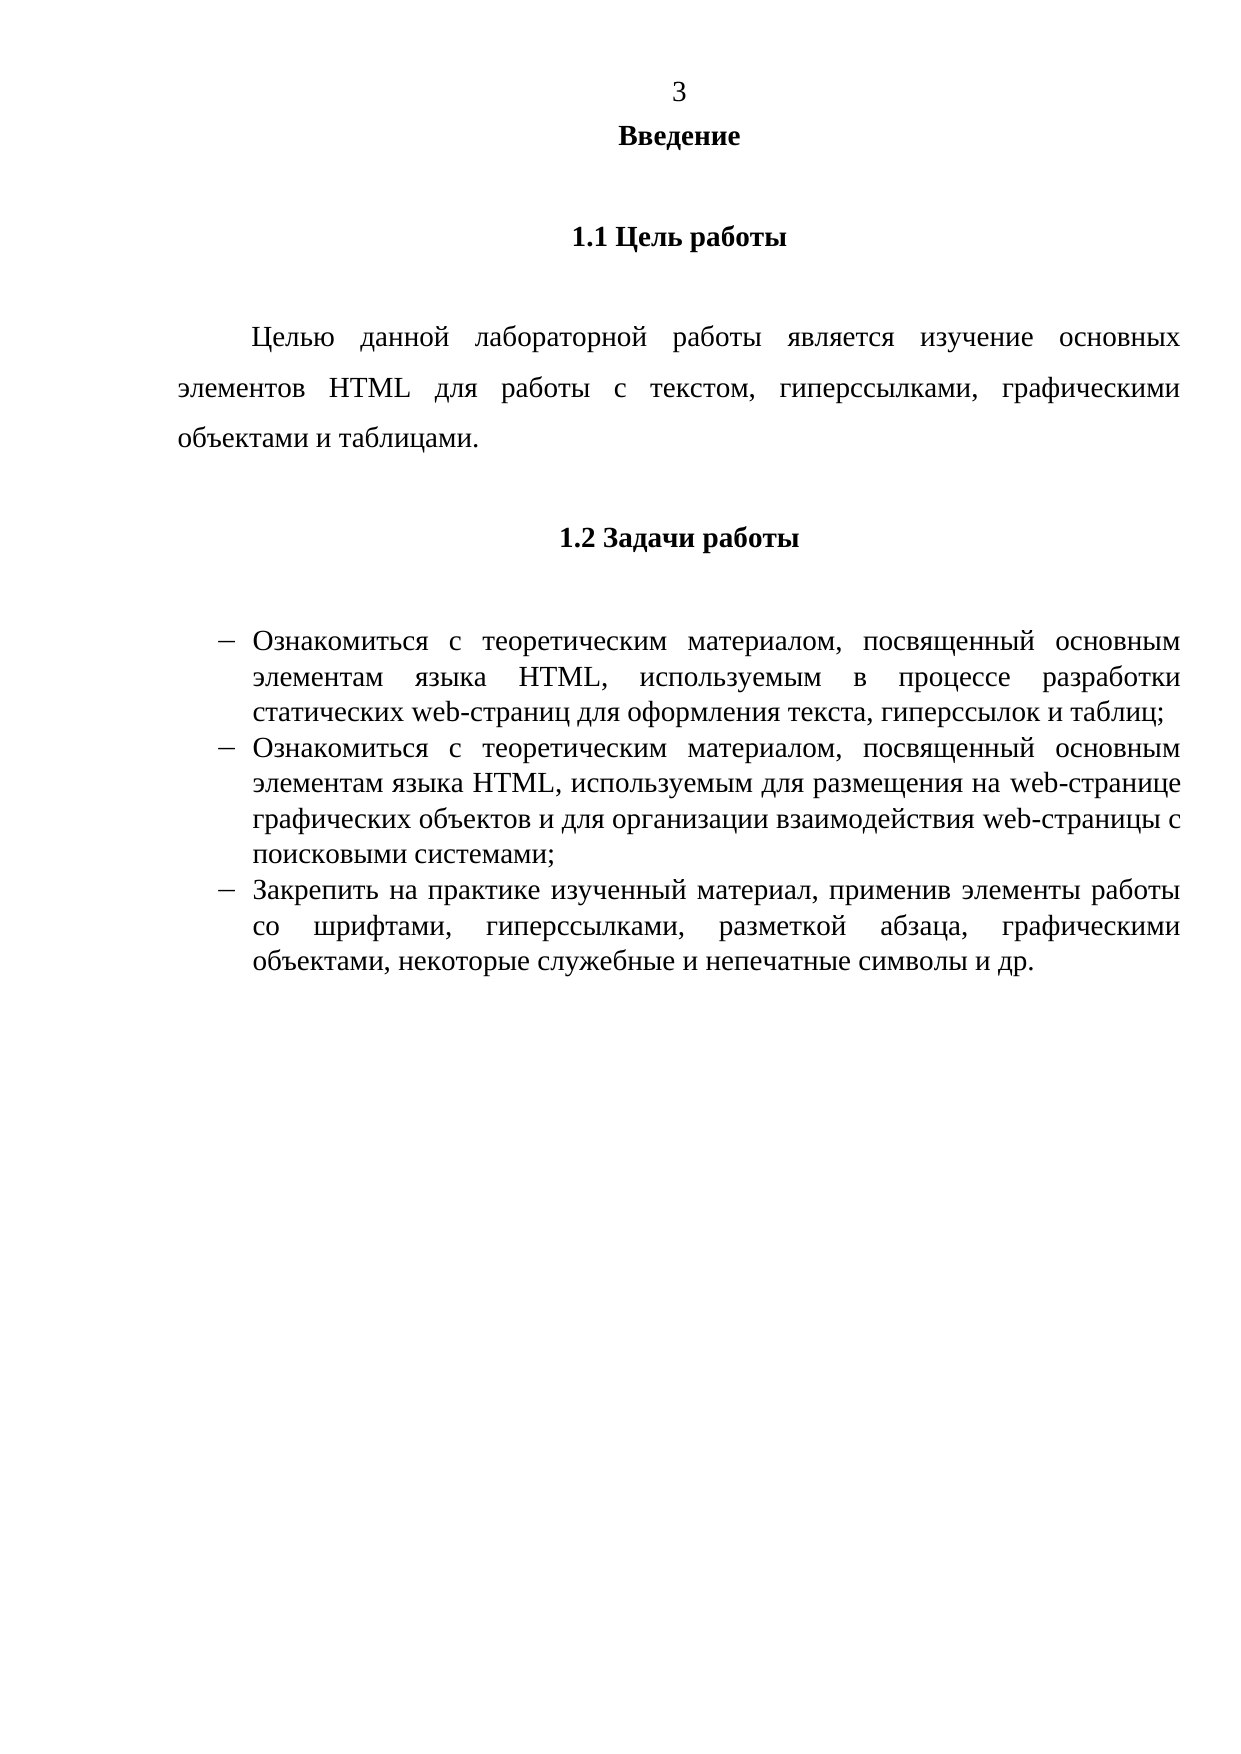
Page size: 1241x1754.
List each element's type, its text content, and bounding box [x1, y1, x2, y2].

list Ознакомиться с теоретическим материалом, посвященный основным элементам языка HTML, используемым для размещения на web-странице графических объектов и для организации взаимодействия web-страницы с поисковыми системами; [215, 730, 1181, 870]
list Закрепить на практике изученный материал, применив элементы работы со шрифтами, гиперссылками, разметкой абзаца, графическими объектами, некоторые служебные и непечатные символы и др. [215, 872, 1181, 977]
subtitle 1.2 Задачи работы [177, 521, 1181, 554]
subtitle 1.1 Цель работы [177, 219, 1181, 252]
subtitle Введение [177, 118, 1181, 152]
list Ознакомиться с теоретическим материалом, посвященный основным элементам языка HTML, используемым в процессе разработки статических web-страниц для оформления текста, гиперссылок и таблиц; [215, 623, 1181, 728]
text Целью данной лабораторной работы является изучение основных элементов HTML для работы с текстом, гиперссылками, графическими объектами и таблицами. [177, 319, 1181, 453]
